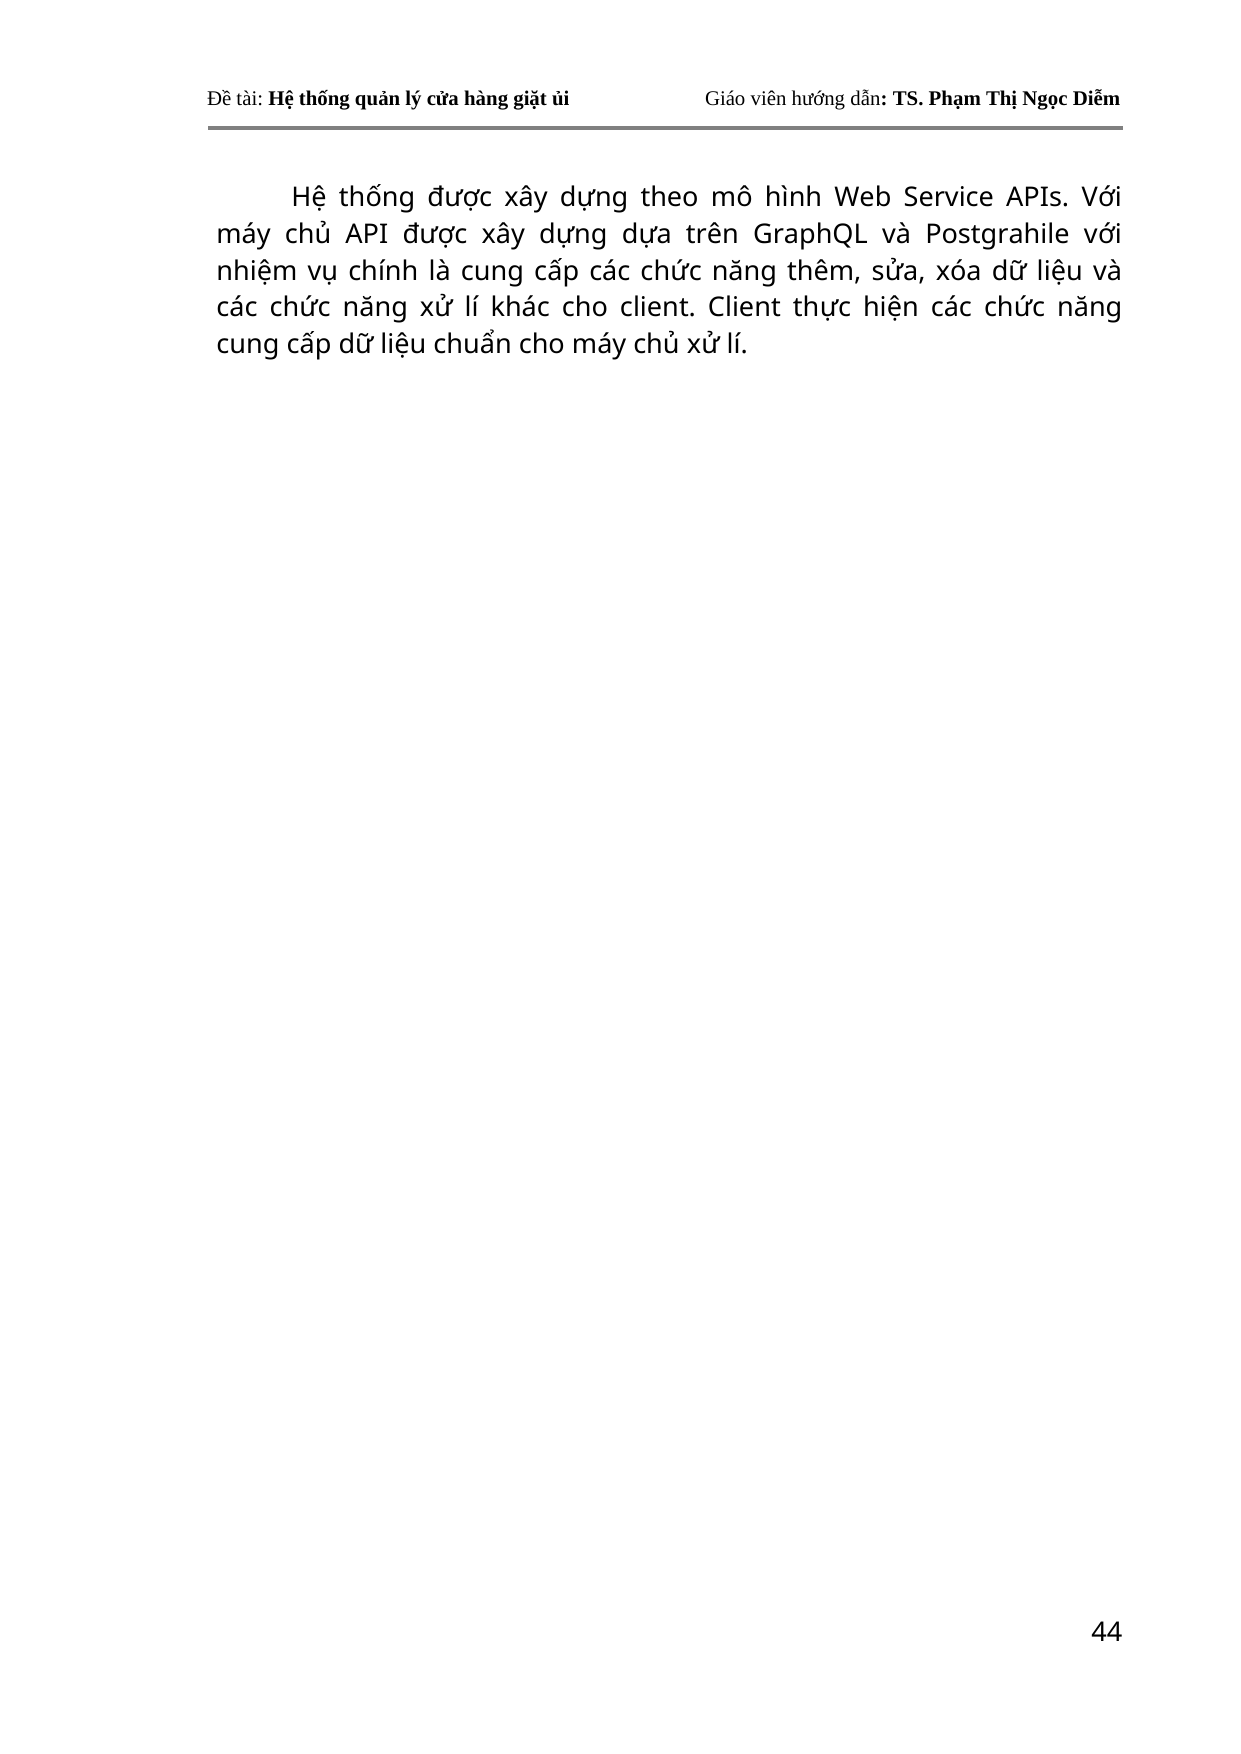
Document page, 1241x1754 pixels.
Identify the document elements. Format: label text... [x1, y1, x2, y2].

text Hệ thống được xây dựng theo mô hình Web Service APIs. Với API được xây dựng dựa trên GraphQL và Postgrahile với nhiệm vụ chính là cung cấp các chức năng thêm, sửa, xóa dữ liệu và các chức năng xử lí khác cho client. Client thực hiện các chức năng cung cấp dữ liệu chuẩn cho xử lí. [216, 177, 1122, 362]
